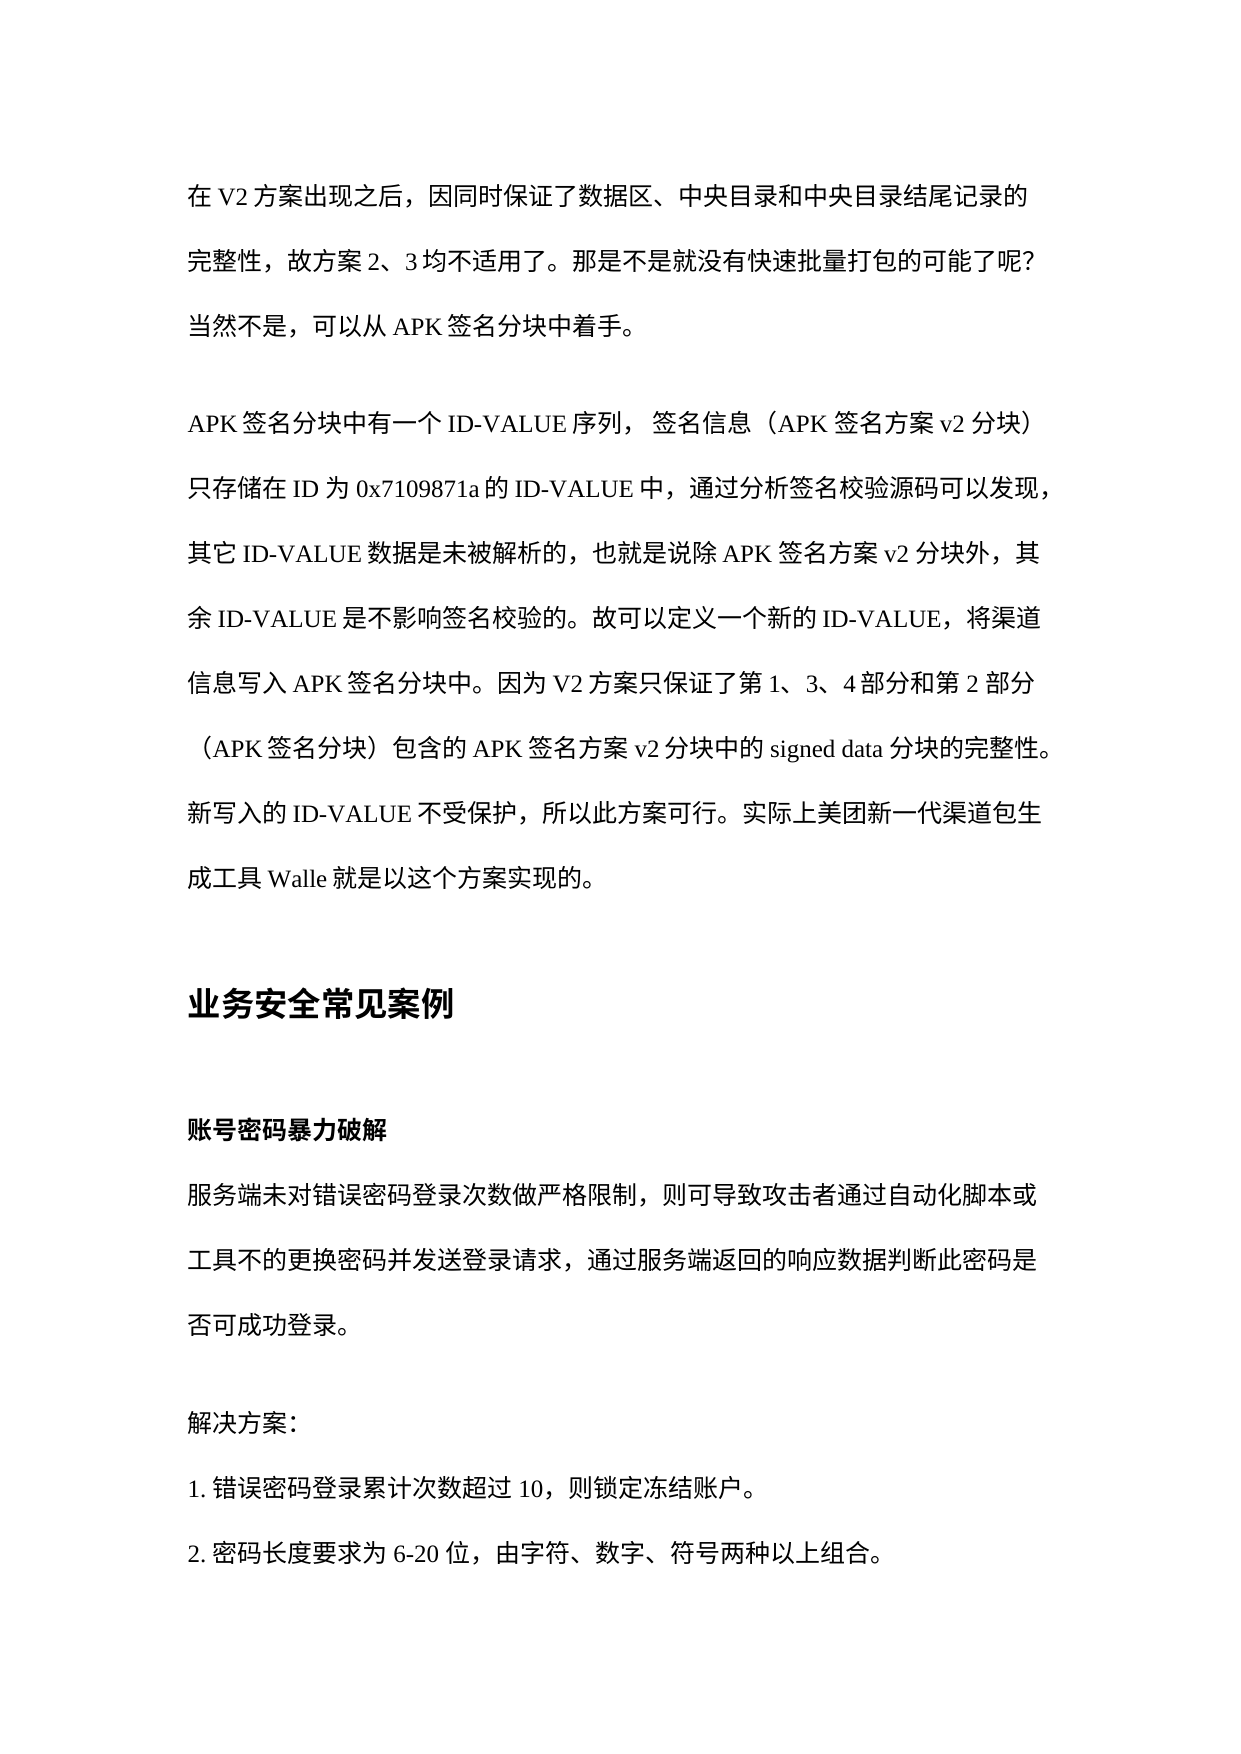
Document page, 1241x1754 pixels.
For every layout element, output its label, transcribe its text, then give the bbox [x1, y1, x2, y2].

text 2. 密码长度要求为 6-20 位，由字符、数字、符号两种以上组合。 [187, 1519, 1053, 1584]
text 账号密码暴力破解 [187, 1096, 1053, 1161]
text 1. 错误密码登录累计次数超过 10，则锁定冻结账户。 [187, 1454, 1053, 1519]
text 服务端未对错误密码登录次数做严格限制，则可导致攻击者通过自动化脚本或工具不的更换密码并发送登录请求，通过服务端返回的响应数据判断此密码是否可成功登录。 [187, 1161, 1053, 1356]
text 在V2方案出现之后，因同时保证了数据区、中央目录和中央目录结尾记录的完整性，故方案2、3均不适用了。那是不是就没有快速批量打包的可能了呢？当然不是，可以从APK签名分块中着手。 [187, 162, 1053, 357]
text 解决方案： [187, 1389, 1053, 1454]
text APK签名分块中有一个ID-VALUE序列， 签名信息（APK 签名方案 v2 分块）只存储在ID 为 0x7109871a的ID-VALUE中，通过分析签名校验源码可以发现，其它ID-VALUE数据是未被解析的，也就是说除APK 签名方案 v2 分块外，其余ID-VALUE是不影响签名校验的。故可以定义一个新的ID-VALUE，将渠道信息写入APK签名分块中。因为V2方案只保证了第1、3、4部分和第 2 部分（APK签名分块）包含的APK 签名方案 v2分块中的 signed data 分块的完整性。新写入的ID-VALUE不受保护，所以此方案可行。实际上美团新一代渠道包生成工具Walle就是以这个方案实现的。 [187, 389, 1053, 909]
subtitle 业务安全常见案例 [187, 969, 1053, 1034]
